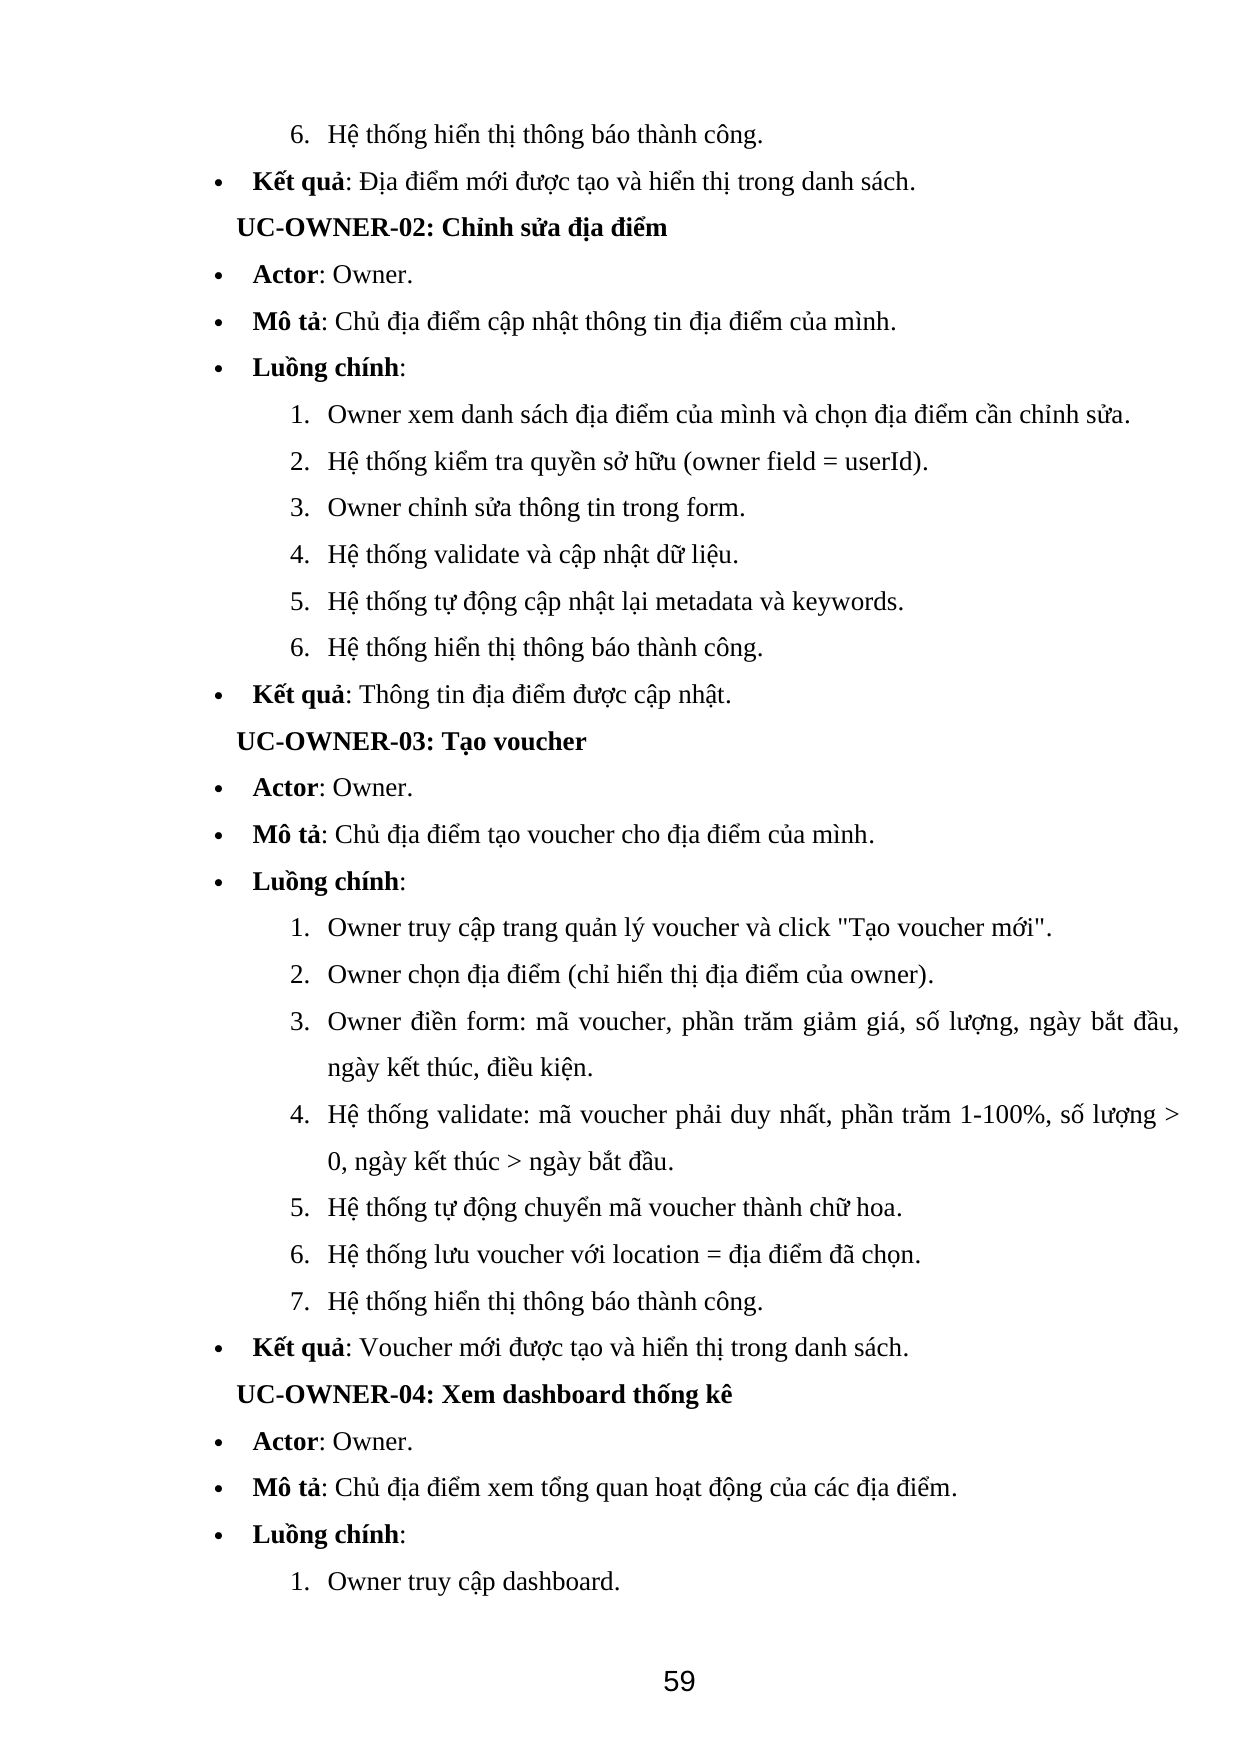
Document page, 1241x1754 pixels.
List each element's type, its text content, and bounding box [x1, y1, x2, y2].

list Owner truy cập trang quản lý voucher và click "Tạo voucher mới". [290, 911, 1181, 943]
list Kết quả: Thông tin địa điểm được cập nhật. [215, 678, 1181, 709]
list Hệ thống validate: mã voucher phải duy nhất, phần trăm 1-100%, số lượng > 0, ngày kết thúc > ngày bắt đầu. [290, 1098, 1181, 1176]
list Mô tả: Chủ địa điểm cập nhật thông tin địa điểm của mình. [215, 305, 1181, 336]
text UC-OWNER-03: Tạo voucher [177, 725, 1181, 756]
list Hệ thống tự động chuyển mã voucher thành chữ hoa. [290, 1191, 1181, 1223]
list Luồng chính: [215, 865, 1181, 896]
list Owner truy cập dashboard. [290, 1565, 1181, 1596]
text UC-OWNER-04: Xem dashboard thống kê [177, 1378, 1181, 1409]
list Hệ thống validate và cập nhật dữ liệu. [290, 538, 1181, 569]
list Owner điền form: mã voucher, phần trăm giảm giá, số lượng, ngày bắt đầu, ngày kết thúc, điều kiện. [290, 1005, 1181, 1083]
text UC-OWNER-02: Chỉnh sửa địa điểm [177, 211, 1181, 243]
list Owner chỉnh sửa thông tin trong form. [290, 491, 1181, 523]
list Luồng chính: [215, 1518, 1181, 1549]
list Hệ thống hiển thị thông báo thành công. [290, 631, 1181, 663]
list Actor: Owner. [215, 258, 1181, 289]
list Actor: Owner. [215, 771, 1181, 803]
list Mô tả: Chủ địa điểm tạo voucher cho địa điểm của mình. [215, 818, 1181, 849]
list Hệ thống tự động cập nhật lại metadata và keywords. [290, 585, 1181, 616]
list Owner xem danh sách địa điểm của mình và chọn địa điểm cần chỉnh sửa. [290, 398, 1181, 429]
list Hệ thống hiển thị thông báo thành công. [290, 1285, 1181, 1316]
list Hệ thống hiển thị thông báo thành công. [290, 118, 1181, 149]
list Mô tả: Chủ địa điểm xem tổng quan hoạt động của các địa điểm. [215, 1471, 1181, 1503]
list Actor: Owner. [215, 1425, 1181, 1456]
list Hệ thống kiểm tra quyền sở hữu (owner field = userId). [290, 445, 1181, 476]
list Luồng chính: [215, 351, 1181, 383]
list Kết quả: Địa điểm mới được tạo và hiển thị trong danh sách. [215, 165, 1181, 196]
list Kết quả: Voucher mới được tạo và hiển thị trong danh sách. [215, 1331, 1181, 1363]
list Hệ thống lưu voucher với location = địa điểm đã chọn. [290, 1238, 1181, 1269]
list Owner chọn địa điểm (chỉ hiển thị địa điểm của owner). [290, 958, 1181, 989]
